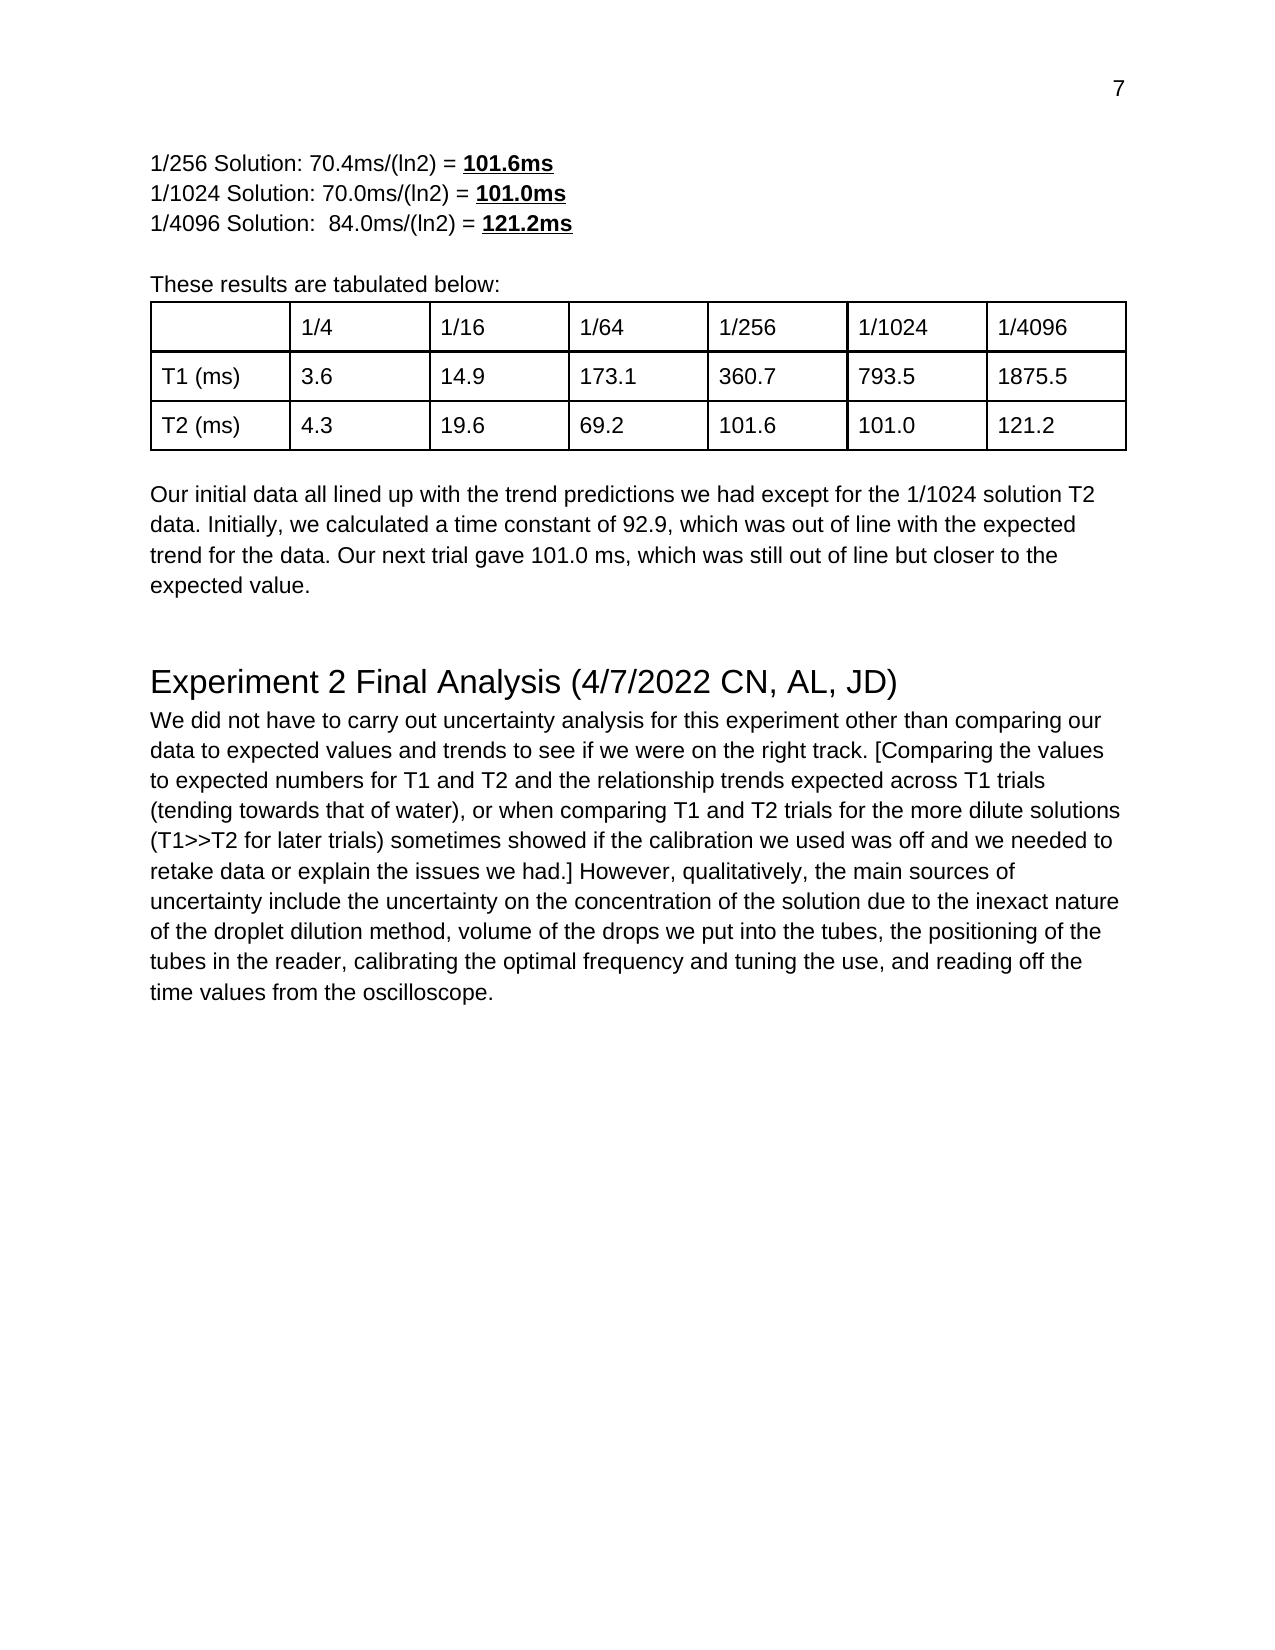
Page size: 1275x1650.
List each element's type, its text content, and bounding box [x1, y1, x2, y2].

table_header 1/4096 [988, 303, 1125, 350]
table_header 1/256 [709, 303, 846, 350]
text We did not have to carry out uncertainty analysis for this experiment other than comparing our data to expected values and trends to see if we were on the right track. [Comparing the values to expected numbers for T1 and T2 and the relationship trends expected across T1 trials (tending towards that of water), or when comparing T1 and T2 trials for the more dilute solutions (T1>>T2 for later trials) sometimes showed if the calibration we used was off and we needed to retake data or explain the issues we had.] However, qualitatively, the main sources of uncertainty include the uncertainty on the concentration of the solution due to the inexact nature of the droplet dilution method, volume of the drops we put into the tubes, the positioning of the tubes in the reader, calibrating the optimal frequency and tuning the use, and reading off the time values from the oscilloscope. [150, 707, 1125, 1005]
table_cell 121.2 [988, 402, 1125, 449]
text Our initial data all lined up with the trend predictions we had except for the 1/1024 solution T2 data. Initially, we calculated a time constant of 92.9, which was out of line with the expected trend for the data. Our next trial gave 101.0 ms, which was still out of line but closer to the expected value. [150, 481, 1125, 598]
table_cell 3.6 [291, 353, 429, 399]
text These results are tabulated below: [150, 271, 1125, 297]
table_cell 360.7 [709, 353, 846, 399]
table_cell 101.6 [709, 402, 846, 449]
text 1/1024 Solution: 70.0ms/(ln2) = 101.0ms [150, 180, 1125, 207]
text 1/4096 Solution: 84.0ms/(ln2) = 121.2ms [150, 210, 1125, 237]
table_cell 793.5 [849, 353, 986, 399]
table_cell 19.6 [431, 402, 568, 449]
table_cell 14.9 [431, 353, 568, 399]
table_header 1/1024 [849, 303, 986, 350]
text Experiment 2 Final Analysis (4/7/2022 CN, AL, JD) [150, 662, 1125, 701]
table_cell 101.0 [849, 402, 986, 449]
table_header 1/4 [291, 303, 429, 350]
table_cell T2 (ms) [152, 402, 289, 449]
text 1/256 Solution: 70.4ms/(ln2) = 101.6ms [150, 150, 1125, 176]
table_cell 1875.5 [988, 353, 1125, 399]
table_header [152, 303, 289, 350]
table_cell T1 (ms) [152, 353, 289, 399]
table_header 1/16 [431, 303, 568, 350]
table_cell 4.3 [291, 402, 429, 449]
table_cell 173.1 [570, 353, 707, 399]
table_header 1/64 [570, 303, 707, 350]
table_cell 69.2 [570, 402, 707, 449]
